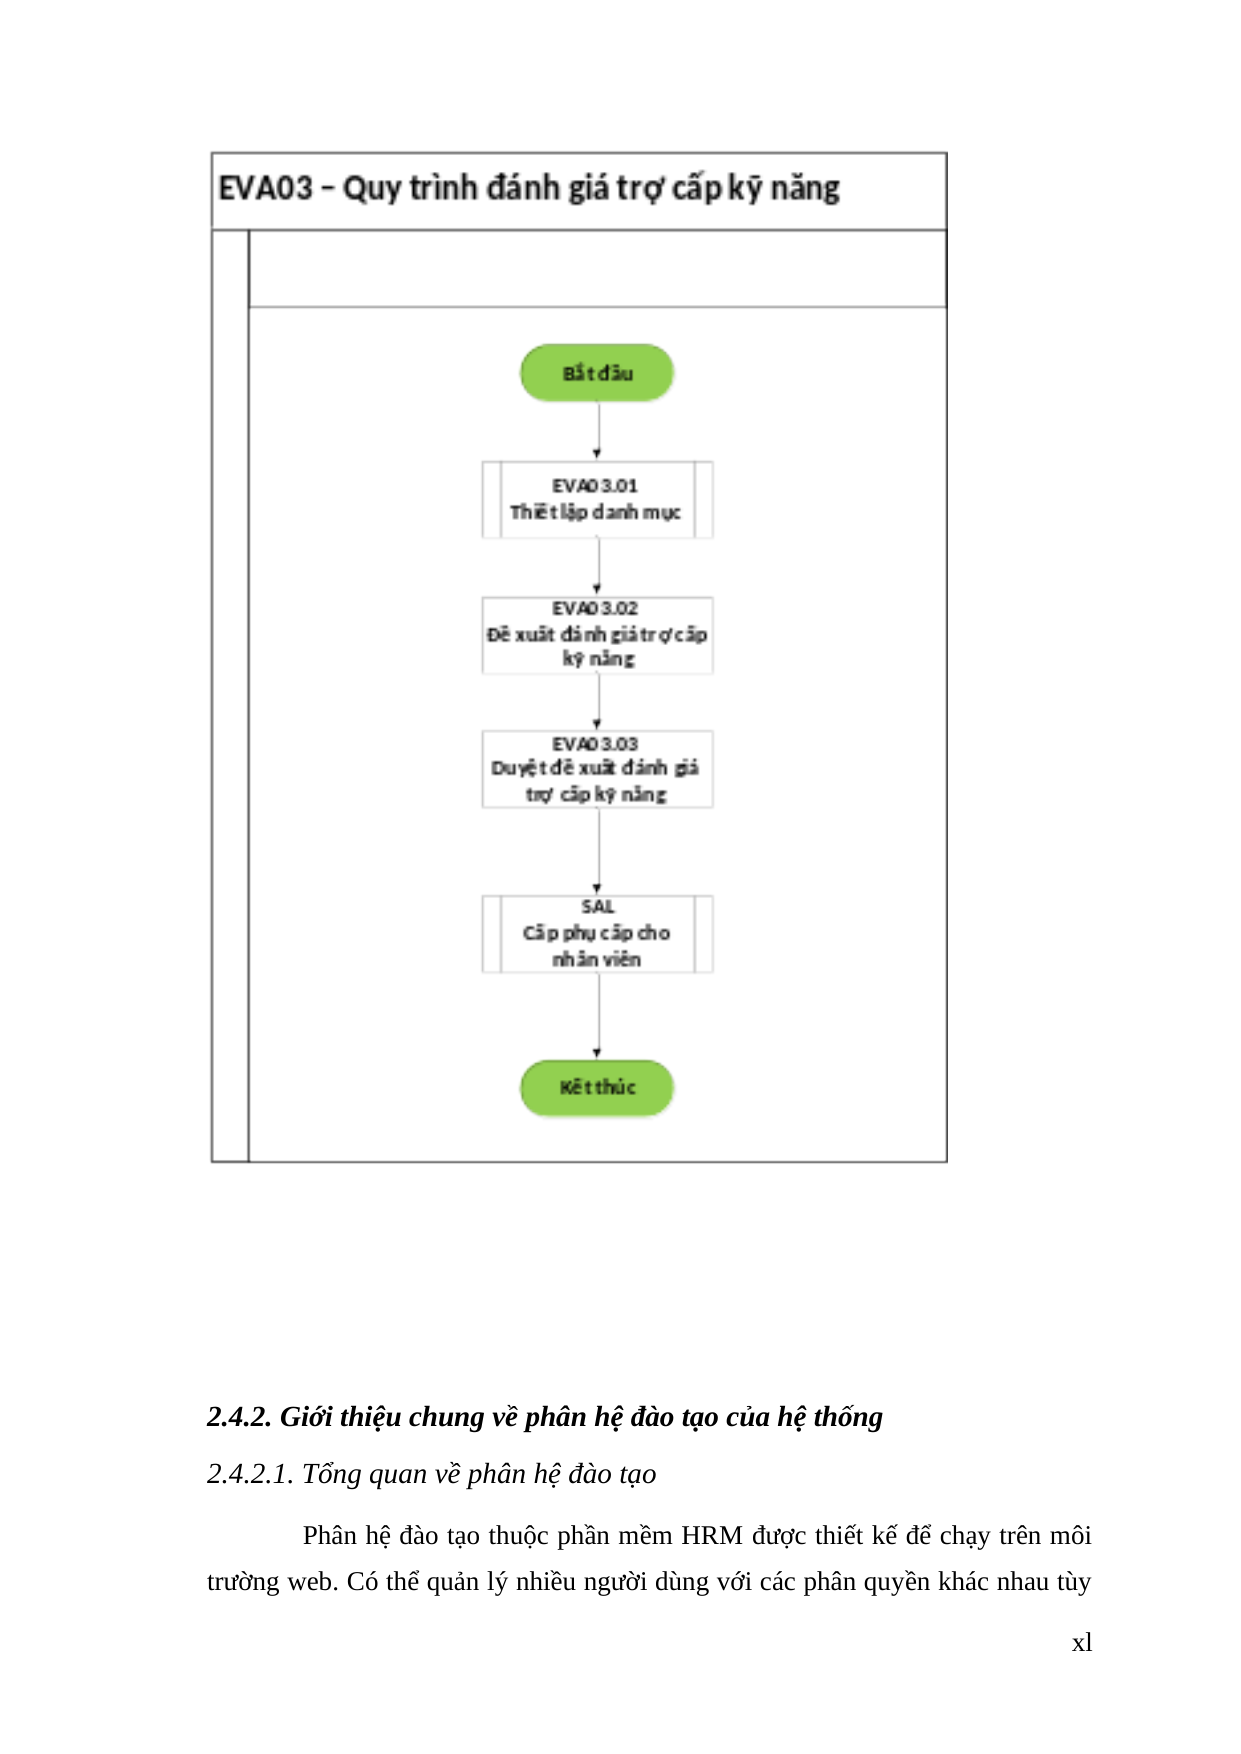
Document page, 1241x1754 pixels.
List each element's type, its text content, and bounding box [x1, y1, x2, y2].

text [207, 1519, 1092, 1597]
subtitle 2.4.2. Giới thiệu chung về phân hệ đào tạo của hệ thống [207, 1399, 1092, 1433]
subtitle 2.4.2.1. Tổng quan về phân hệ đào tạo [207, 1456, 1092, 1489]
